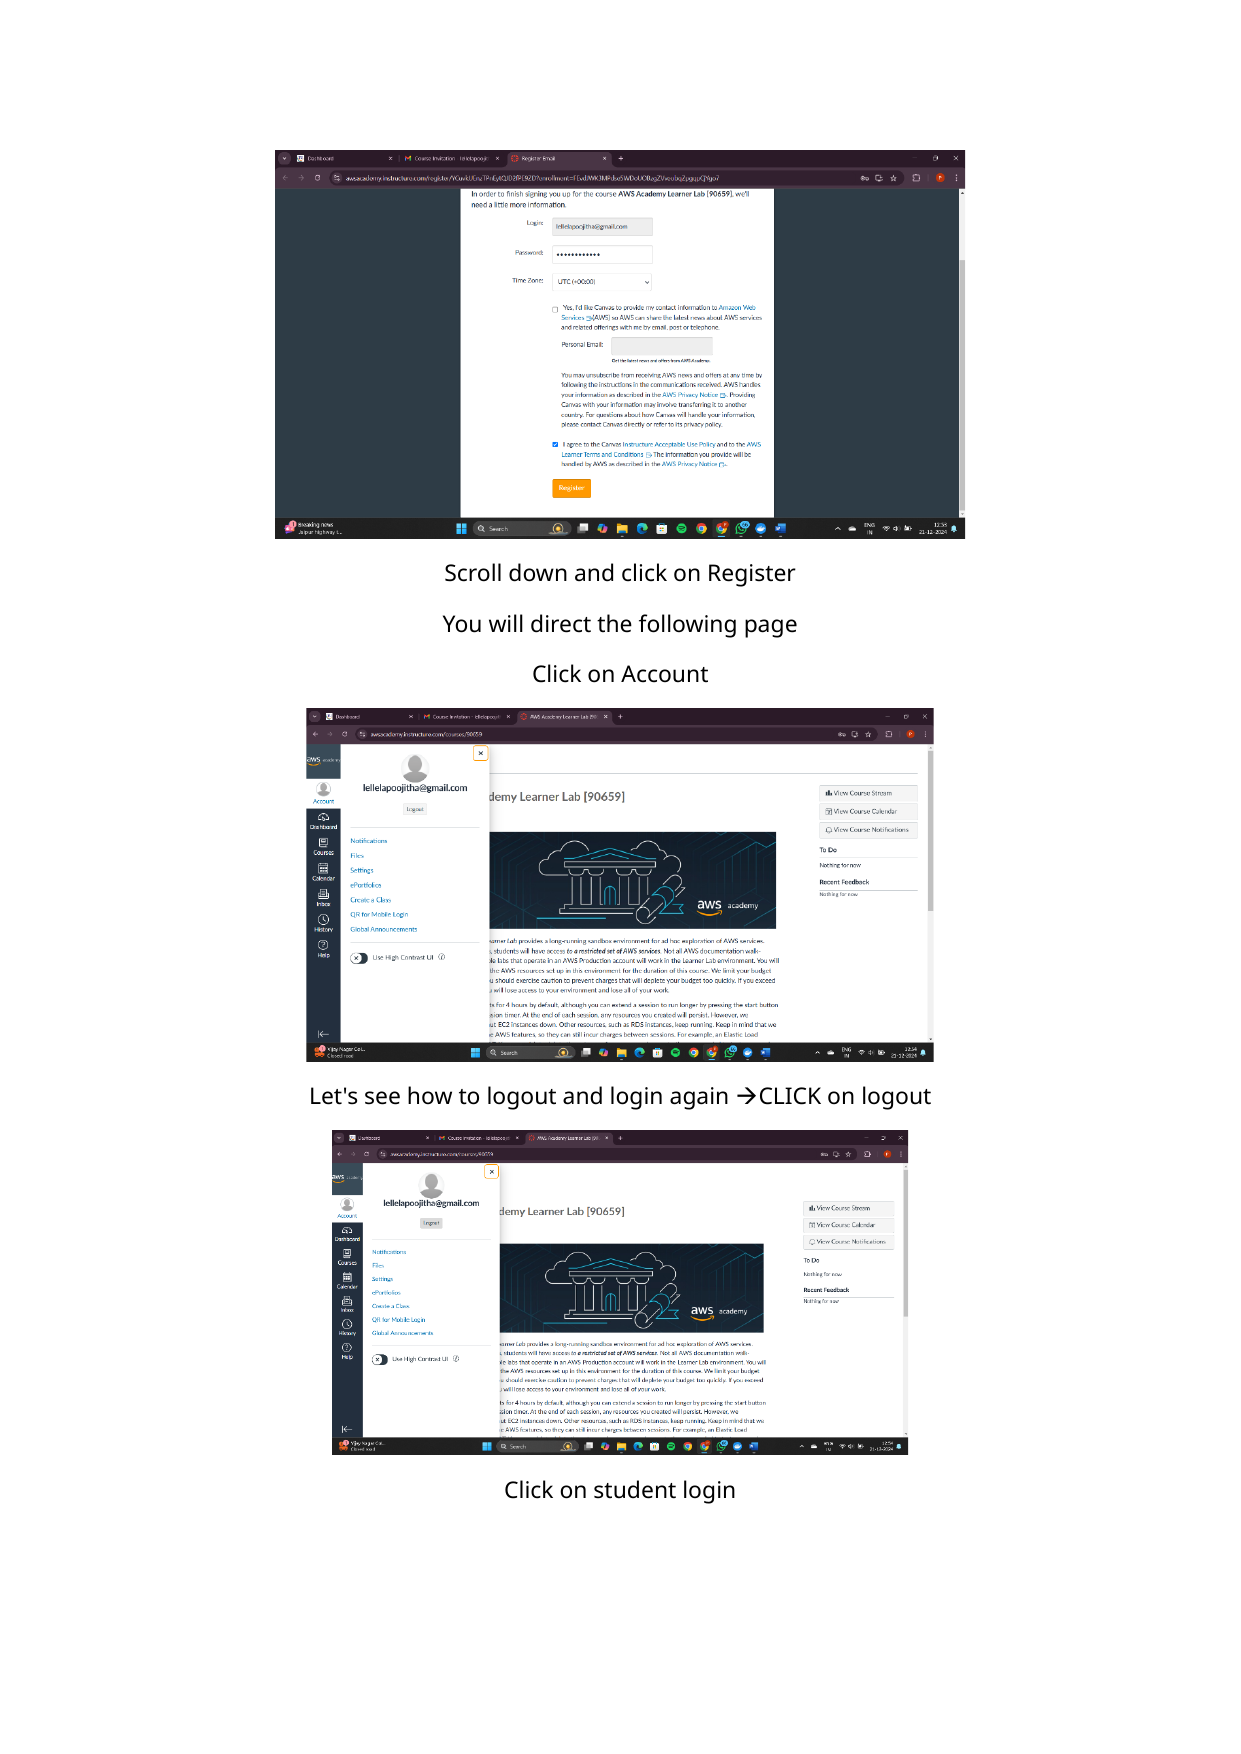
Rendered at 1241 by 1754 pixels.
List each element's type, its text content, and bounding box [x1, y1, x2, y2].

text Click on student login [150, 1473, 1090, 1505]
text Click on Account [150, 658, 1090, 689]
text Let's see how to logout and login again CLICK on logout [150, 1080, 1090, 1111]
picture [332, 1130, 909, 1455]
picture [275, 150, 966, 539]
picture [306, 708, 934, 1062]
text Scroll down and click on Register [150, 557, 1090, 588]
text You will direct the following page [150, 608, 1090, 639]
